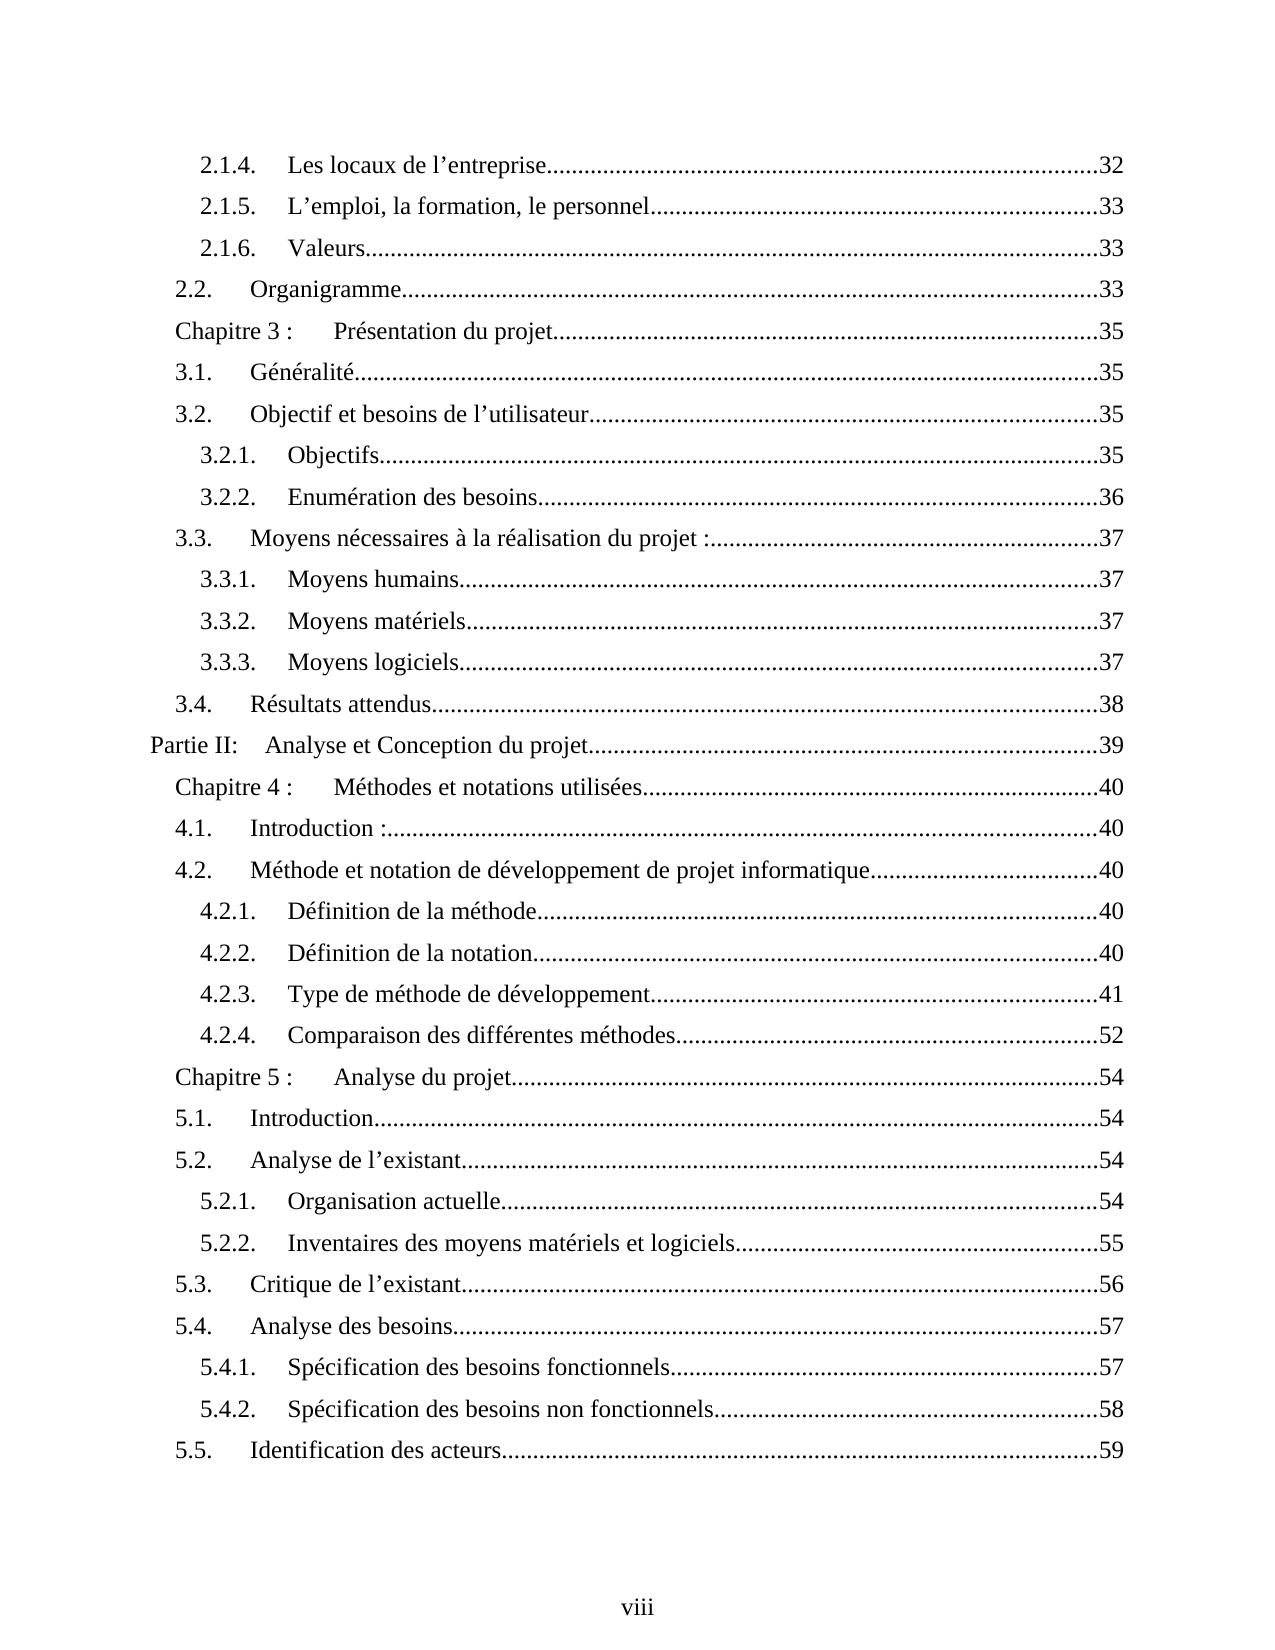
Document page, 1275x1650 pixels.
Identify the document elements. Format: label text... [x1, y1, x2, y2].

text 3.4. Résultats attendus 38 [175, 689, 1125, 718]
text 3.3. Moyens nécessaires à la réalisation du projet : 37 [175, 523, 1125, 552]
text 5.2. Analyse de l’existant 54 [175, 1145, 1125, 1174]
text 5.4.1. Spécification des besoins fonctionnels 57 [200, 1352, 1125, 1381]
text 5.5. Identification des acteurs 59 [175, 1435, 1125, 1464]
text 5.4. Analyse des besoins 57 [175, 1311, 1125, 1339]
text 4.2. Méthode et notation de développement de projet informatique 40 [175, 855, 1125, 883]
text 5.2.2. Inventaires des moyens matériels et logiciels 55 [200, 1228, 1125, 1257]
text 5.4.2. Spécification des besoins non fonctionnels 58 [200, 1394, 1125, 1422]
text 3.2. Objectif et besoins de l’utilisateur 35 [175, 399, 1125, 427]
text Chapitre 3 : Présentation du projet 35 [175, 316, 1125, 344]
text 4.2.2. Définition de la notation 40 [200, 938, 1125, 966]
text 4.2.1. Définition de la méthode 40 [200, 896, 1125, 925]
text 4.2.3. Type de méthode de développement 41 [200, 979, 1125, 1008]
text 3.2.2. Enumération des besoins 36 [200, 482, 1125, 510]
text 5.2.1. Organisation actuelle 54 [200, 1186, 1125, 1215]
text 5.3. Critique de l’existant 56 [175, 1269, 1125, 1298]
text 2.1.6. Valeurs 33 [200, 233, 1125, 262]
text 3.2.1. Objectifs 35 [200, 440, 1125, 469]
text 4.2.4. Comparaison des différentes méthodes 52 [200, 1021, 1125, 1049]
text 3.1. Généralité 35 [175, 357, 1125, 386]
text 3.3.1. Moyens humains 37 [200, 564, 1125, 593]
text 3.3.3. Moyens logiciels 37 [200, 647, 1125, 676]
text 4.1. Introduction : 40 [175, 813, 1125, 842]
text Partie II: Analyse et Conception du projet 39 [150, 730, 1125, 759]
text 2.2. Organigramme 33 [175, 274, 1125, 303]
text Chapitre 4 : Méthodes et notations utilisées 40 [175, 772, 1125, 801]
text 2.1.5. L’emploi, la formation, le personnel 33 [200, 191, 1125, 220]
text 2.1.4. Les locaux de l’entreprise 32 [200, 150, 1125, 179]
text 5.1. Introduction 54 [175, 1103, 1125, 1132]
text Chapitre 5 : Analyse du projet 54 [175, 1062, 1125, 1091]
text 3.3.2. Moyens matériels 37 [200, 606, 1125, 635]
